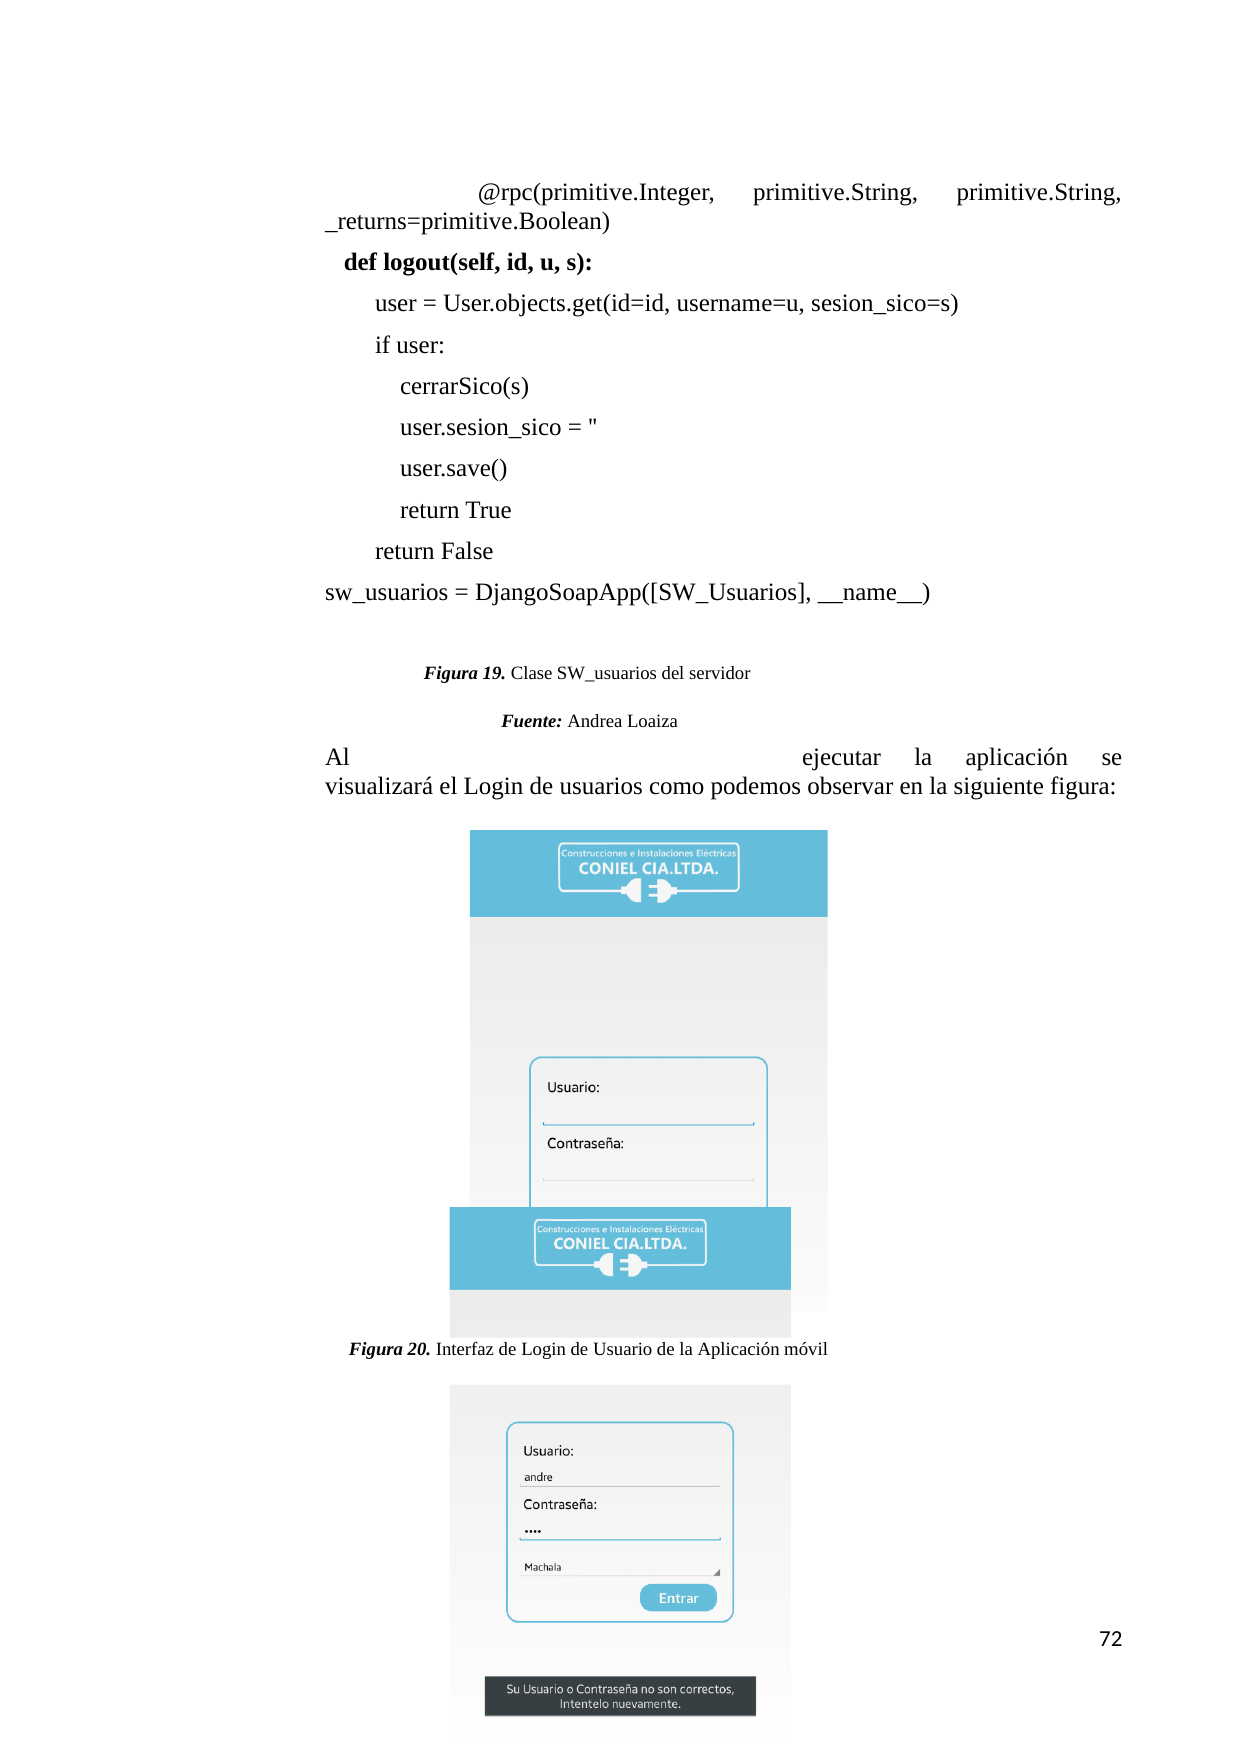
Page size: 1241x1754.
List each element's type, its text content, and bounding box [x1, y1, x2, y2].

text user.save() [325, 453, 1122, 482]
text user = User.objects.get(id=id, username=u, sesion_sico=s) [325, 288, 1122, 317]
text user.sesion_sico = '' [325, 412, 1122, 441]
text Al ejecutar la aplicación se visualizará el Login de usuarios como podemos observar en la siguiente figura: [325, 742, 1122, 800]
text cerrarSico(s) [325, 371, 1122, 400]
text return True [325, 495, 1122, 523]
text return False [325, 536, 1122, 565]
text if user: [325, 330, 1122, 358]
picture [449, 1385, 791, 1754]
text def logout(self, id, u, s): [325, 247, 1122, 276]
text sw_usuarios = DjangoSoapApp([SW_Usuarios], __name__) [325, 577, 1122, 606]
text @rpc(primitive.Integer, primitive.String, primitive.String, _returns=primitive.Boolean) [325, 177, 1122, 235]
picture [449, 830, 828, 1337]
